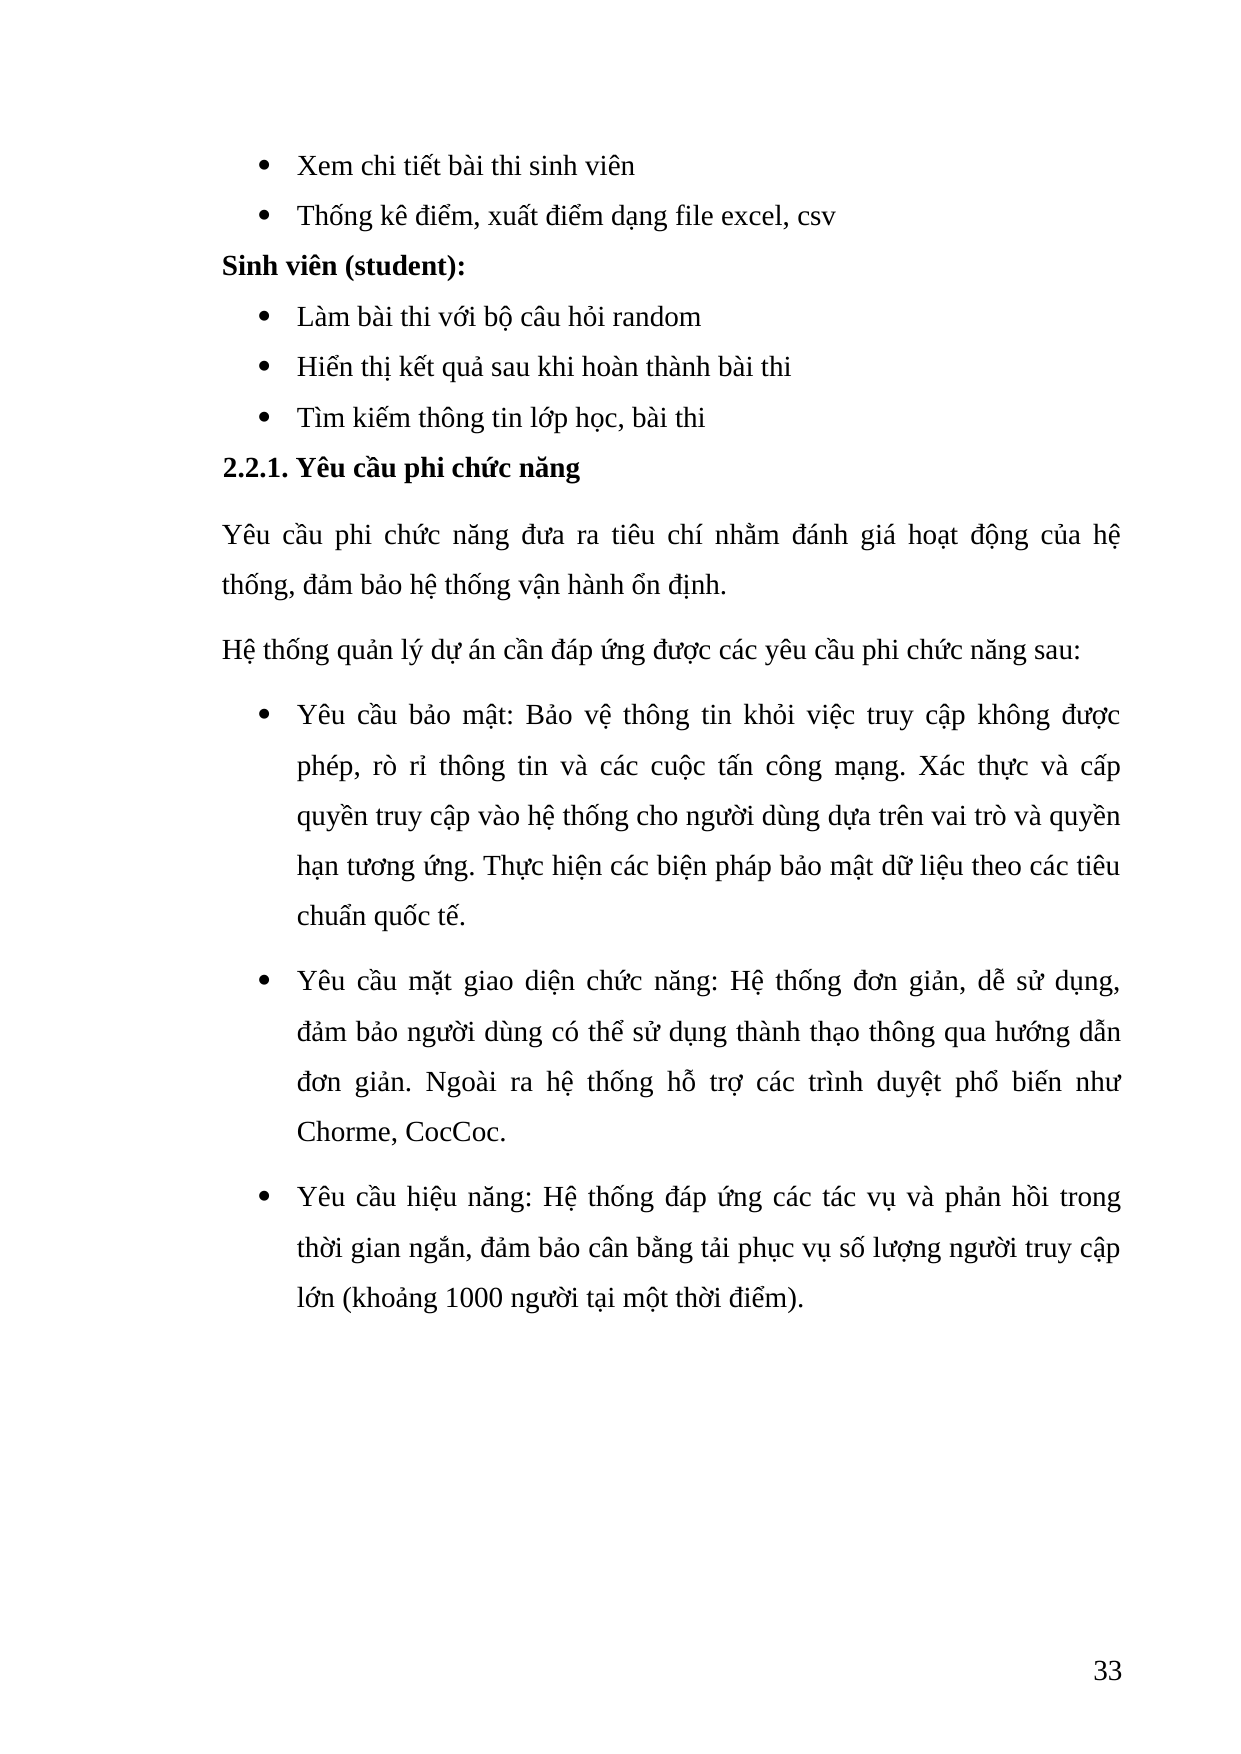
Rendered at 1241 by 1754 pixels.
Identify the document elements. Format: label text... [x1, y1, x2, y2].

list Yêu cầu bảo mật: Bảo vệ thông tin khỏi việc truy cập không được phép, rò rỉ thông tin và các cuộc tấn công mạng. Xác thực và cấp quyền truy cập vào hệ thống cho người dùng dựa trên vai trò và quyền hạn tương ứng. Thực hiện các biện pháp bảo mật dữ liệu theo các tiêu chuẩn quốc tế. [259, 697, 1122, 932]
text Hệ thống quản lý dự án cần đáp ứng được các yêu cầu phi chức năng sau: [222, 632, 1122, 666]
list Xem chi tiết bài thi sinh viên [259, 148, 1122, 181]
list Thống kê điểm, xuất điểm dạng file excel, csv [259, 198, 1122, 232]
list Yêu cầu mặt giao diện chức năng: Hệ thống đơn giản, dễ sử dụng, đảm bảo người dùng có thể sử dụng thành thạo thông qua hướng dẫn đơn giản. Ngoài ra hệ thống hỗ trợ các trình duyệt phổ biến như Chorme, CocCoc. [259, 963, 1122, 1148]
text Yêu cầu phi chức năng đưa ra tiêu chí nhằm đánh giá hoạt động của hệ thống, đảm bảo hệ thống vận hành ổn định. [222, 517, 1122, 601]
subtitle Yêu cầu phi chức năng [223, 450, 1122, 484]
list Yêu cầu hiệu năng: Hệ thống đáp ứng các tác vụ và phản hồi trong thời gian ngắn, đảm bảo cân bằng tải phục vụ số lượng người truy cập lớn (khoảng 1000 người tại một thời điểm). [259, 1179, 1122, 1314]
list Làm bài thi với bộ câu hỏi random [259, 299, 1122, 332]
list Tìm kiếm thông tin lớp học, bài thi [259, 400, 1122, 433]
text Sinh viên (student): [148, 248, 1122, 282]
list Hiển thị kết quả sau khi hoàn thành bài thi [259, 349, 1122, 383]
